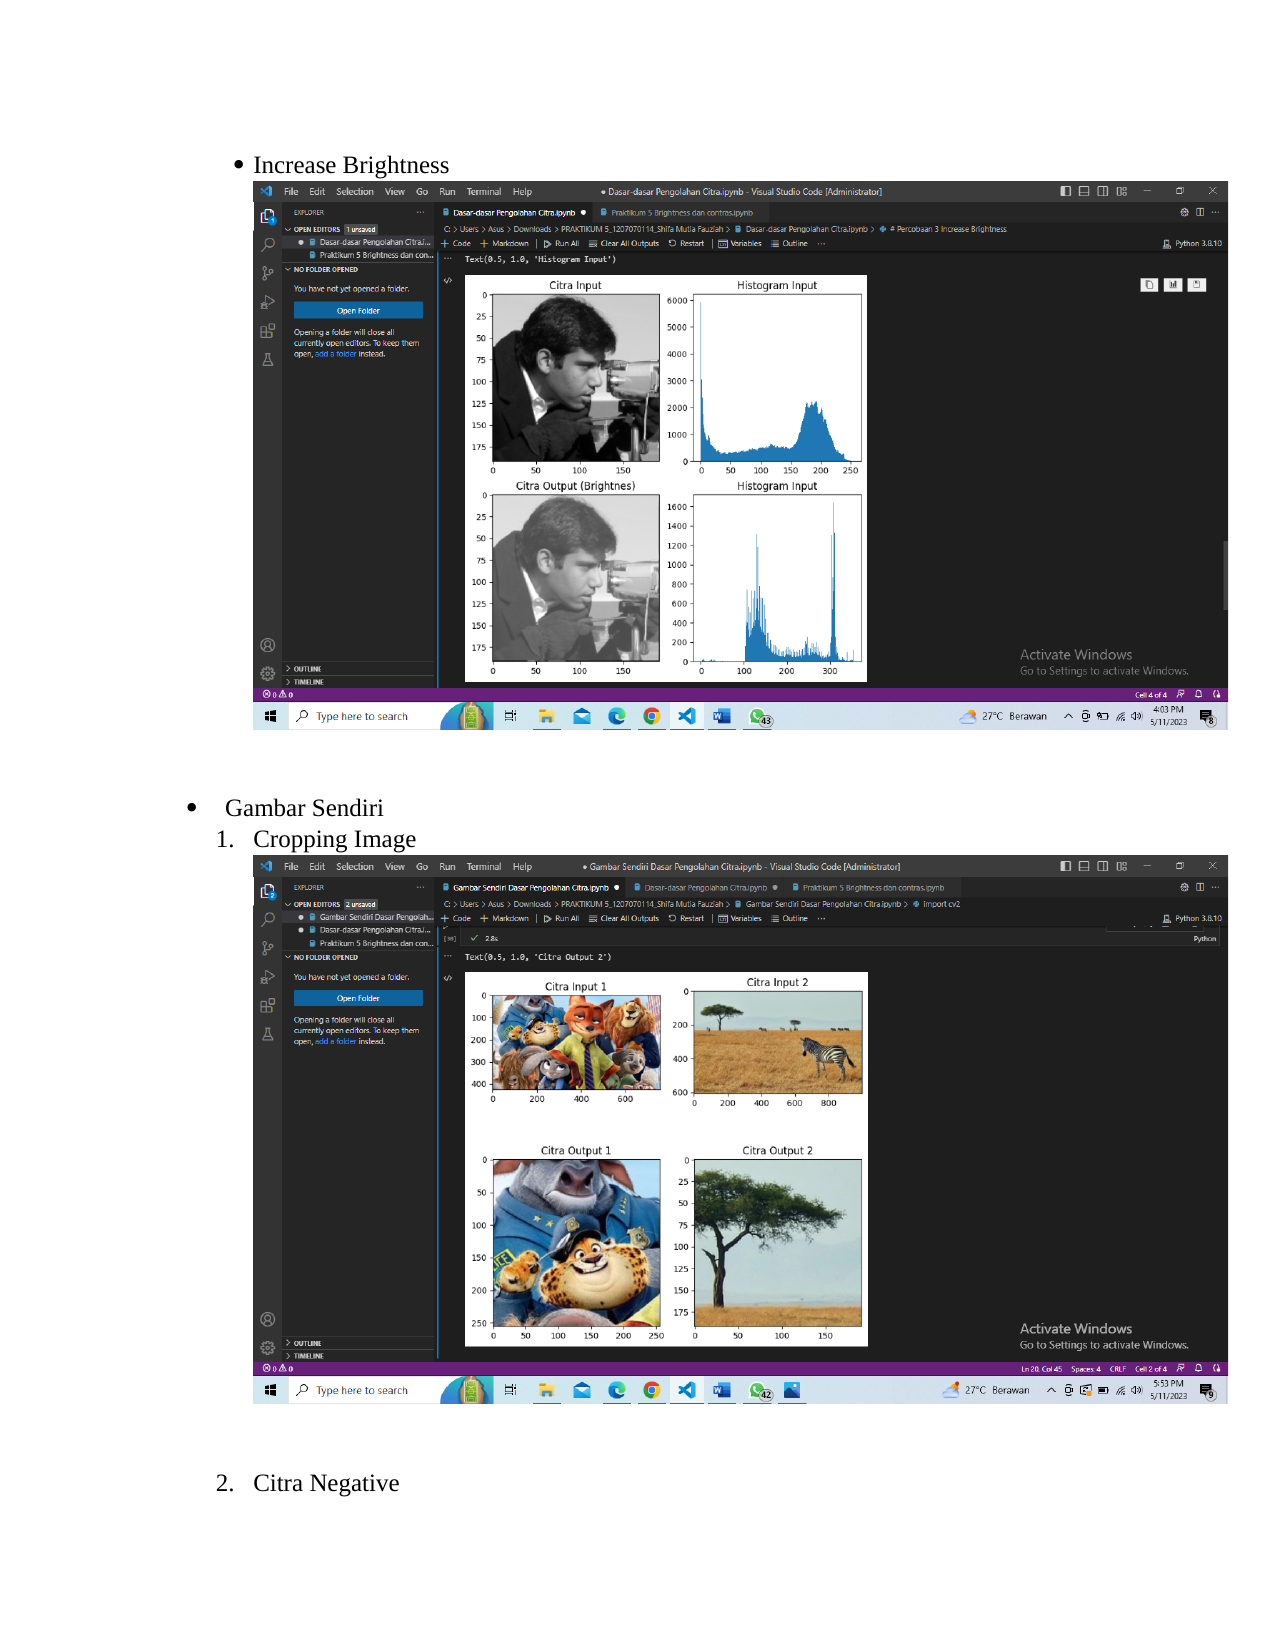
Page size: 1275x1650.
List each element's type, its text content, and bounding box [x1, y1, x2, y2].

picture [253, 181, 1229, 730]
list Gambar Sendiri [187, 793, 1125, 822]
list Cropping Image [216, 824, 1125, 853]
picture [253, 855, 1229, 1404]
list Citra Negative [216, 1468, 1125, 1497]
list Increase Brightness [234, 150, 1125, 179]
